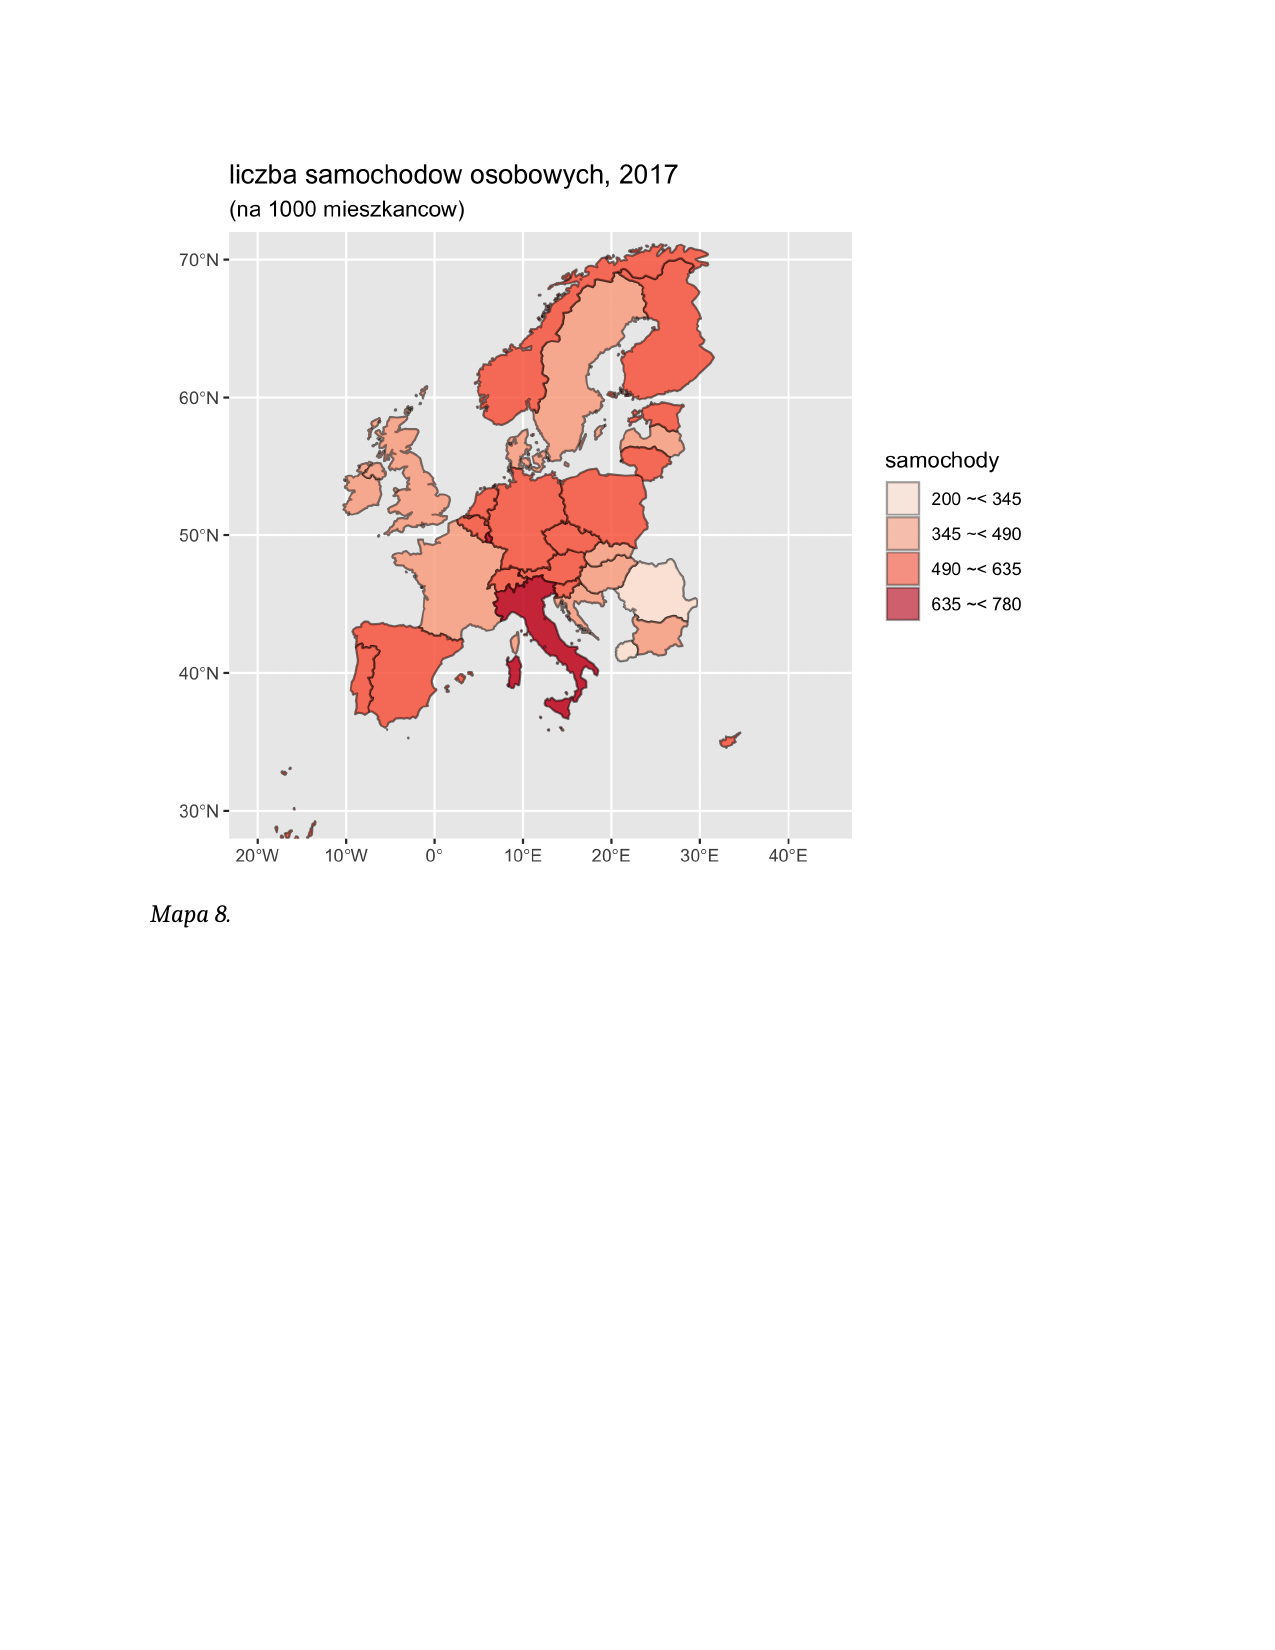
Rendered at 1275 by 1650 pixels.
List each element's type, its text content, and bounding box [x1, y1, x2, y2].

picture [168, 150, 1044, 880]
text Mapa 8. [150, 900, 1125, 929]
